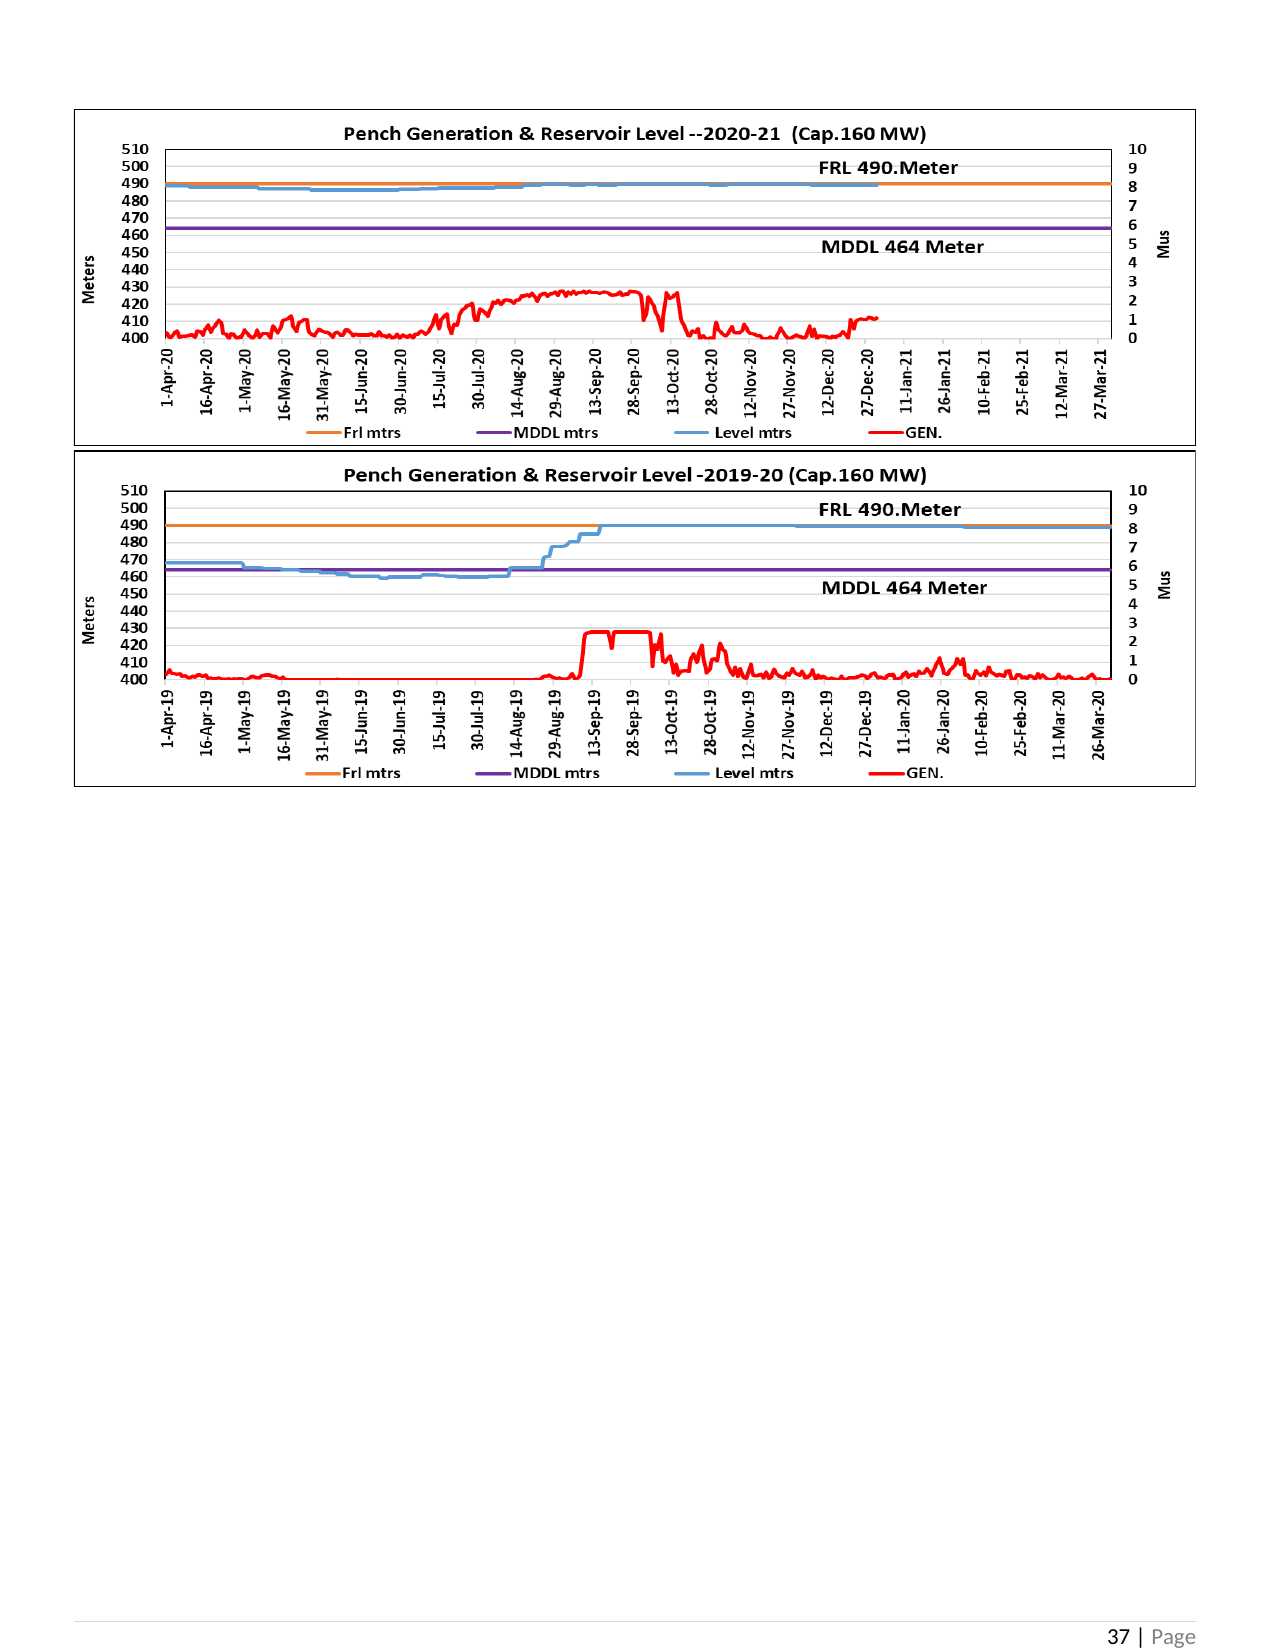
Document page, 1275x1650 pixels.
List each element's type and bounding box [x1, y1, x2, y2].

picture [73, 109, 1196, 446]
picture [73, 450, 1196, 787]
